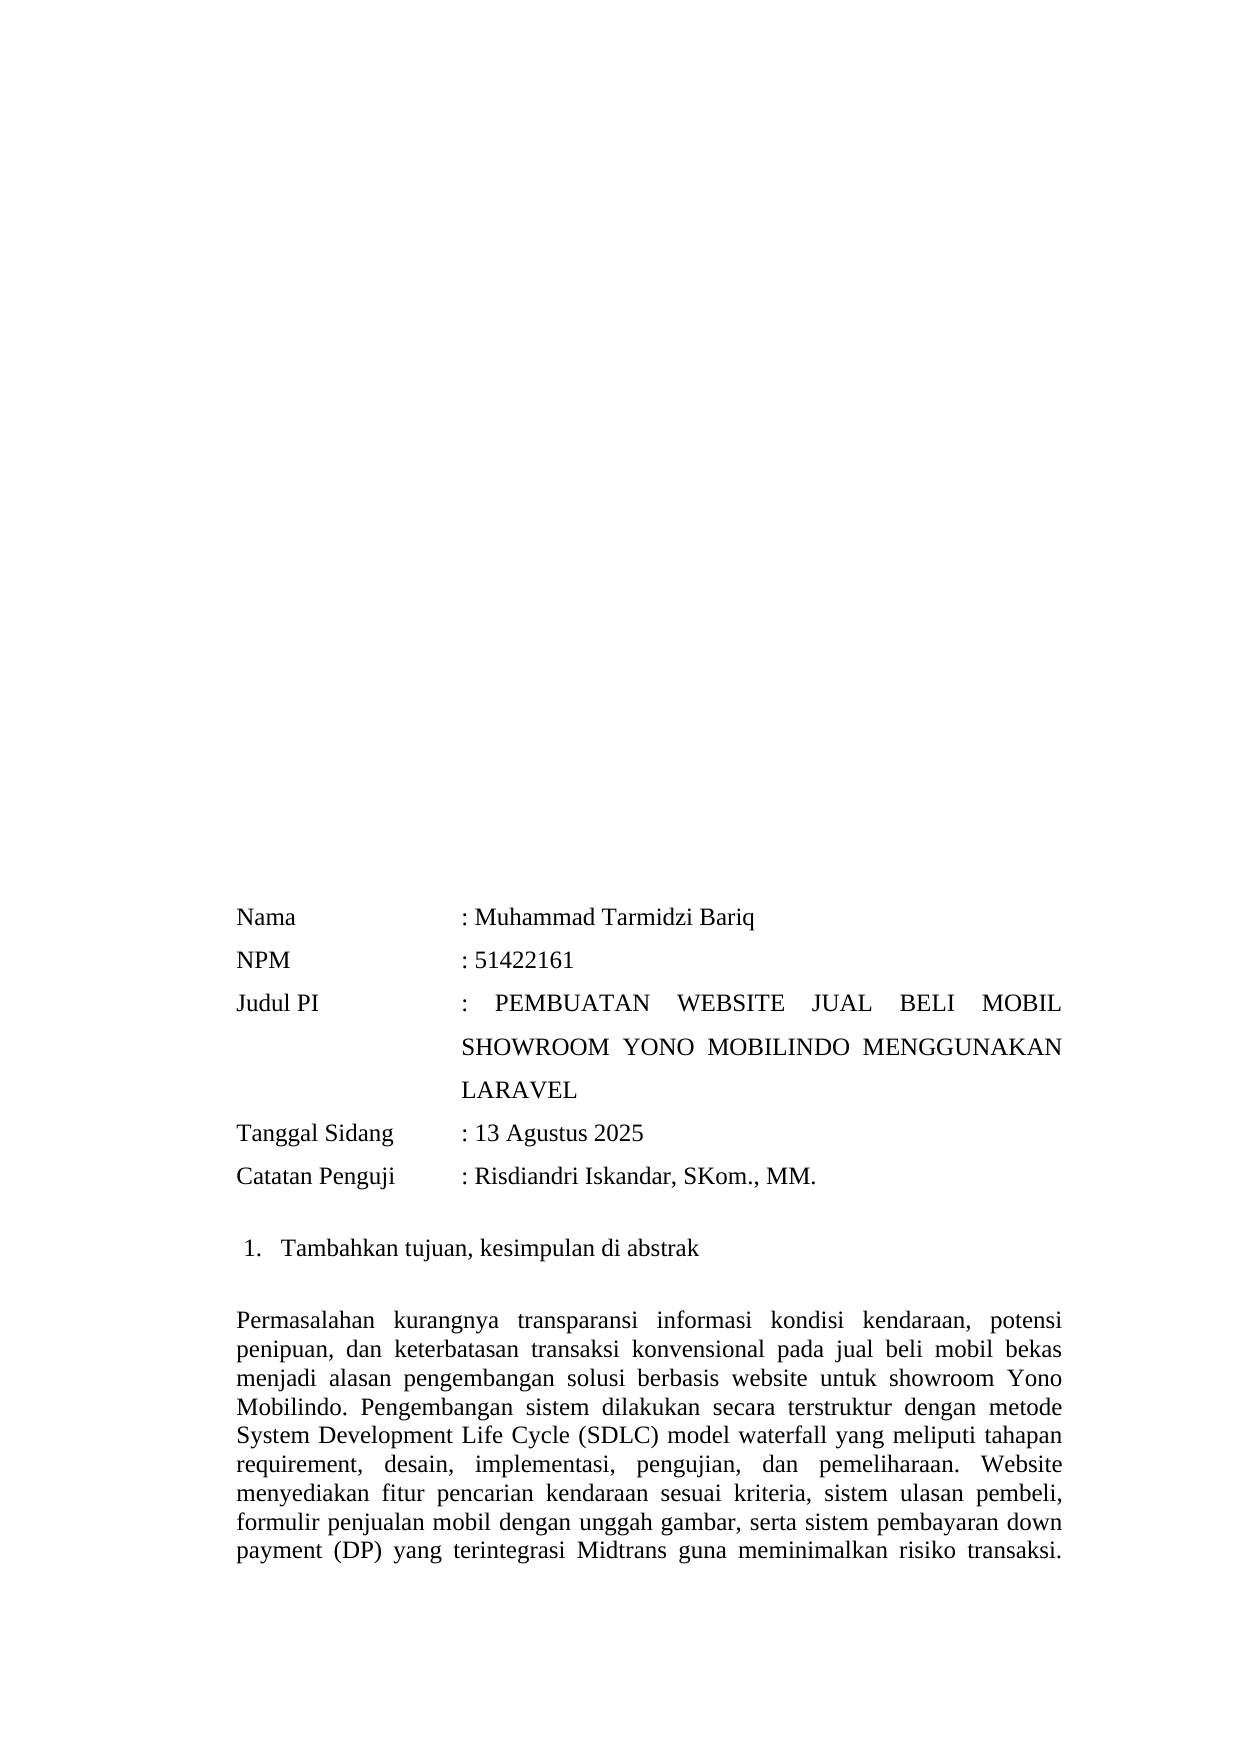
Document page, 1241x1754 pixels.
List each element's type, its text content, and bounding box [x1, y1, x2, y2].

list Tambahkan tujuan, kesimpulan di abstrak [243, 1233, 1063, 1262]
text Tanggal Sidang : 13 Agustus 2025 [236, 1118, 1063, 1147]
text NPM : 51422161 [236, 945, 1063, 974]
text Nama : Muhammad Tarmidzi Bariq [236, 902, 1063, 931]
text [236, 1306, 1063, 1564]
text Judul PI : PEMBUATAN WEBSITE JUAL BELI MOBIL SHOWROOM YONO MOBILINDO MENGGUNAKAN LARAVEL [236, 988, 1063, 1103]
text Catatan Penguji : Risdiandri Iskandar, SKom., MM. [236, 1161, 1063, 1190]
